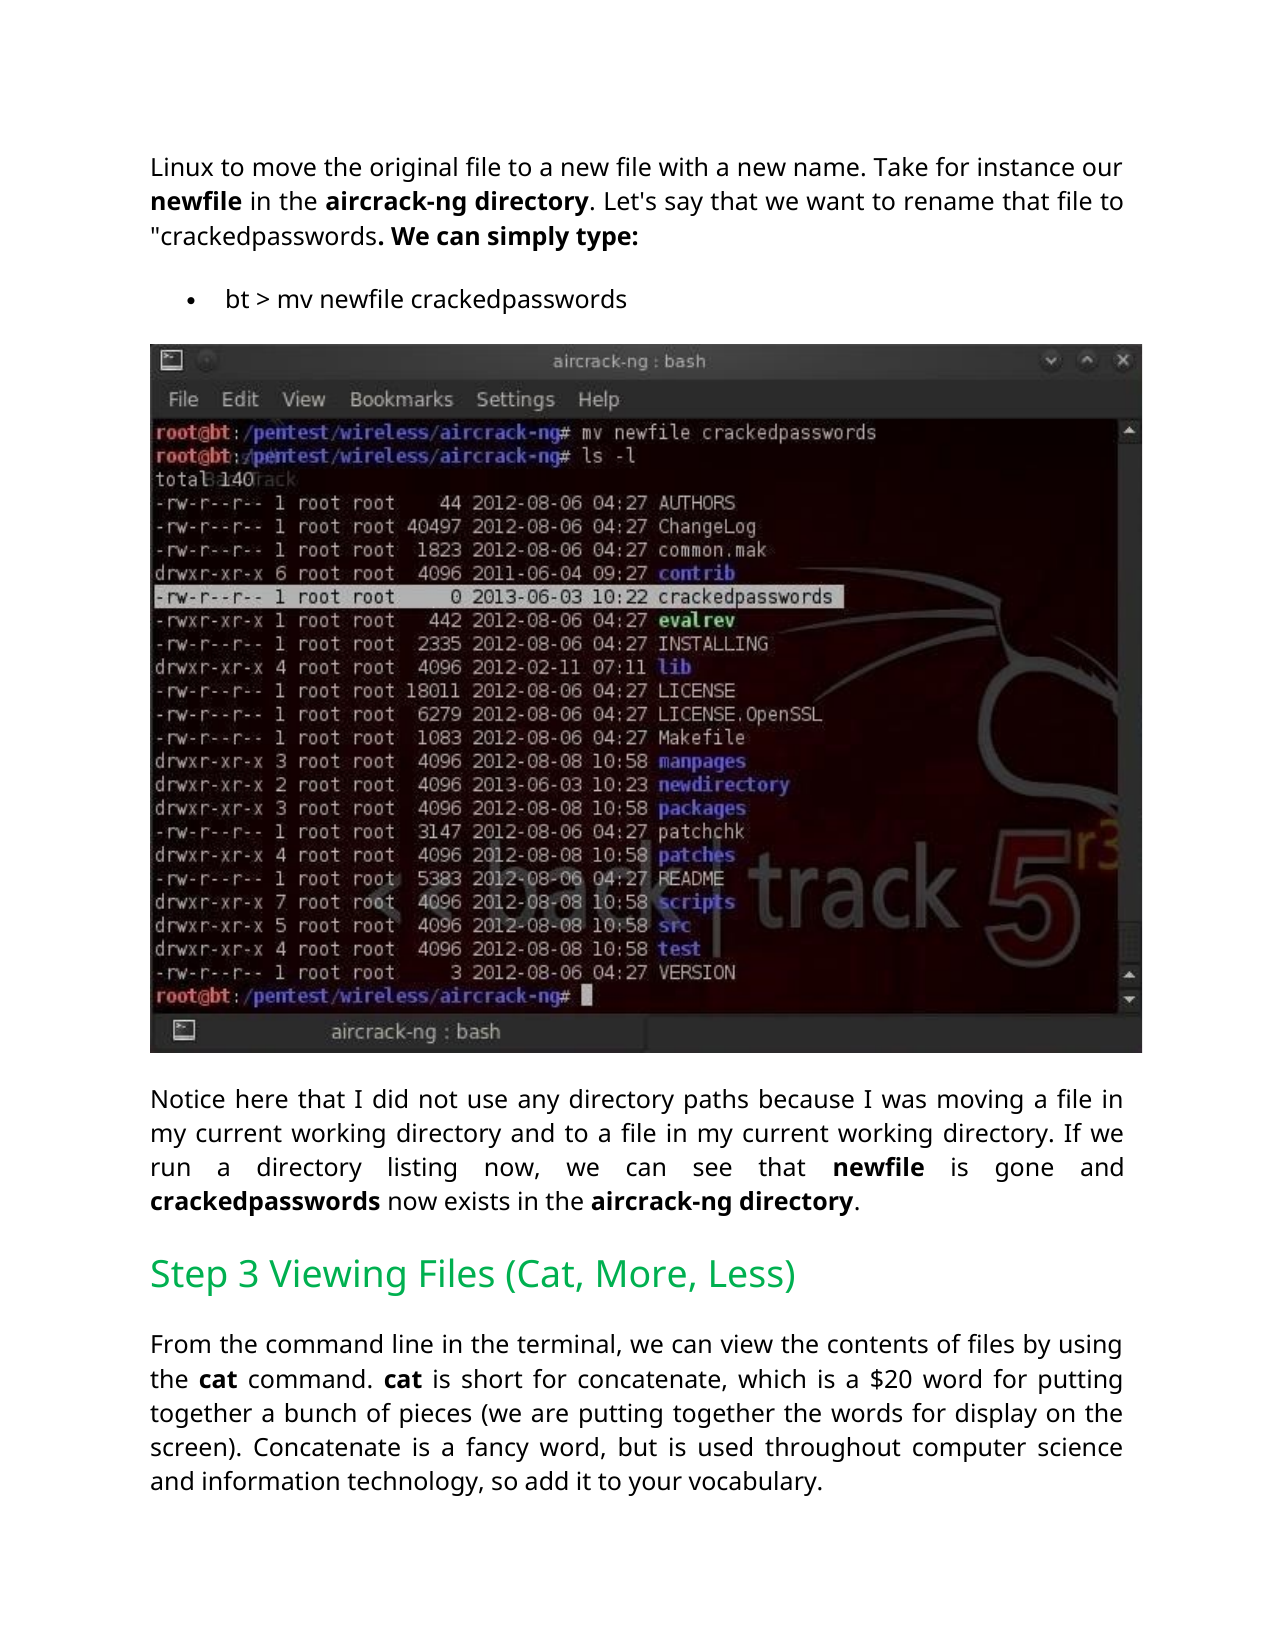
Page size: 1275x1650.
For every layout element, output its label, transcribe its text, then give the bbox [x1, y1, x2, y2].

picture [150, 344, 1143, 1053]
text Notice here that I did not use any directory paths because I was moving a file in my current working directory and to a file in my current working directory. If we run a directory listing now, we can see that newfile is gone and crackedpasswords now exists in the aircrack-ng directory. [150, 1082, 1125, 1218]
text From the command line in the terminal, we can view the contents of files by using the cat command. cat is short for concatenate, which is a $20 word for putting together a bunch of pieces (we are putting together the words for display on the screen). Concatenate is a fancy word, but is used throughout computer science and information technology, so add it to your vocabulary. [150, 1327, 1125, 1497]
list bt > mv newfile crackedpasswords [187, 281, 1125, 315]
text Step 3 Viewing Files (Cat, More, Less) [150, 1247, 1125, 1298]
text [150, 150, 1125, 252]
